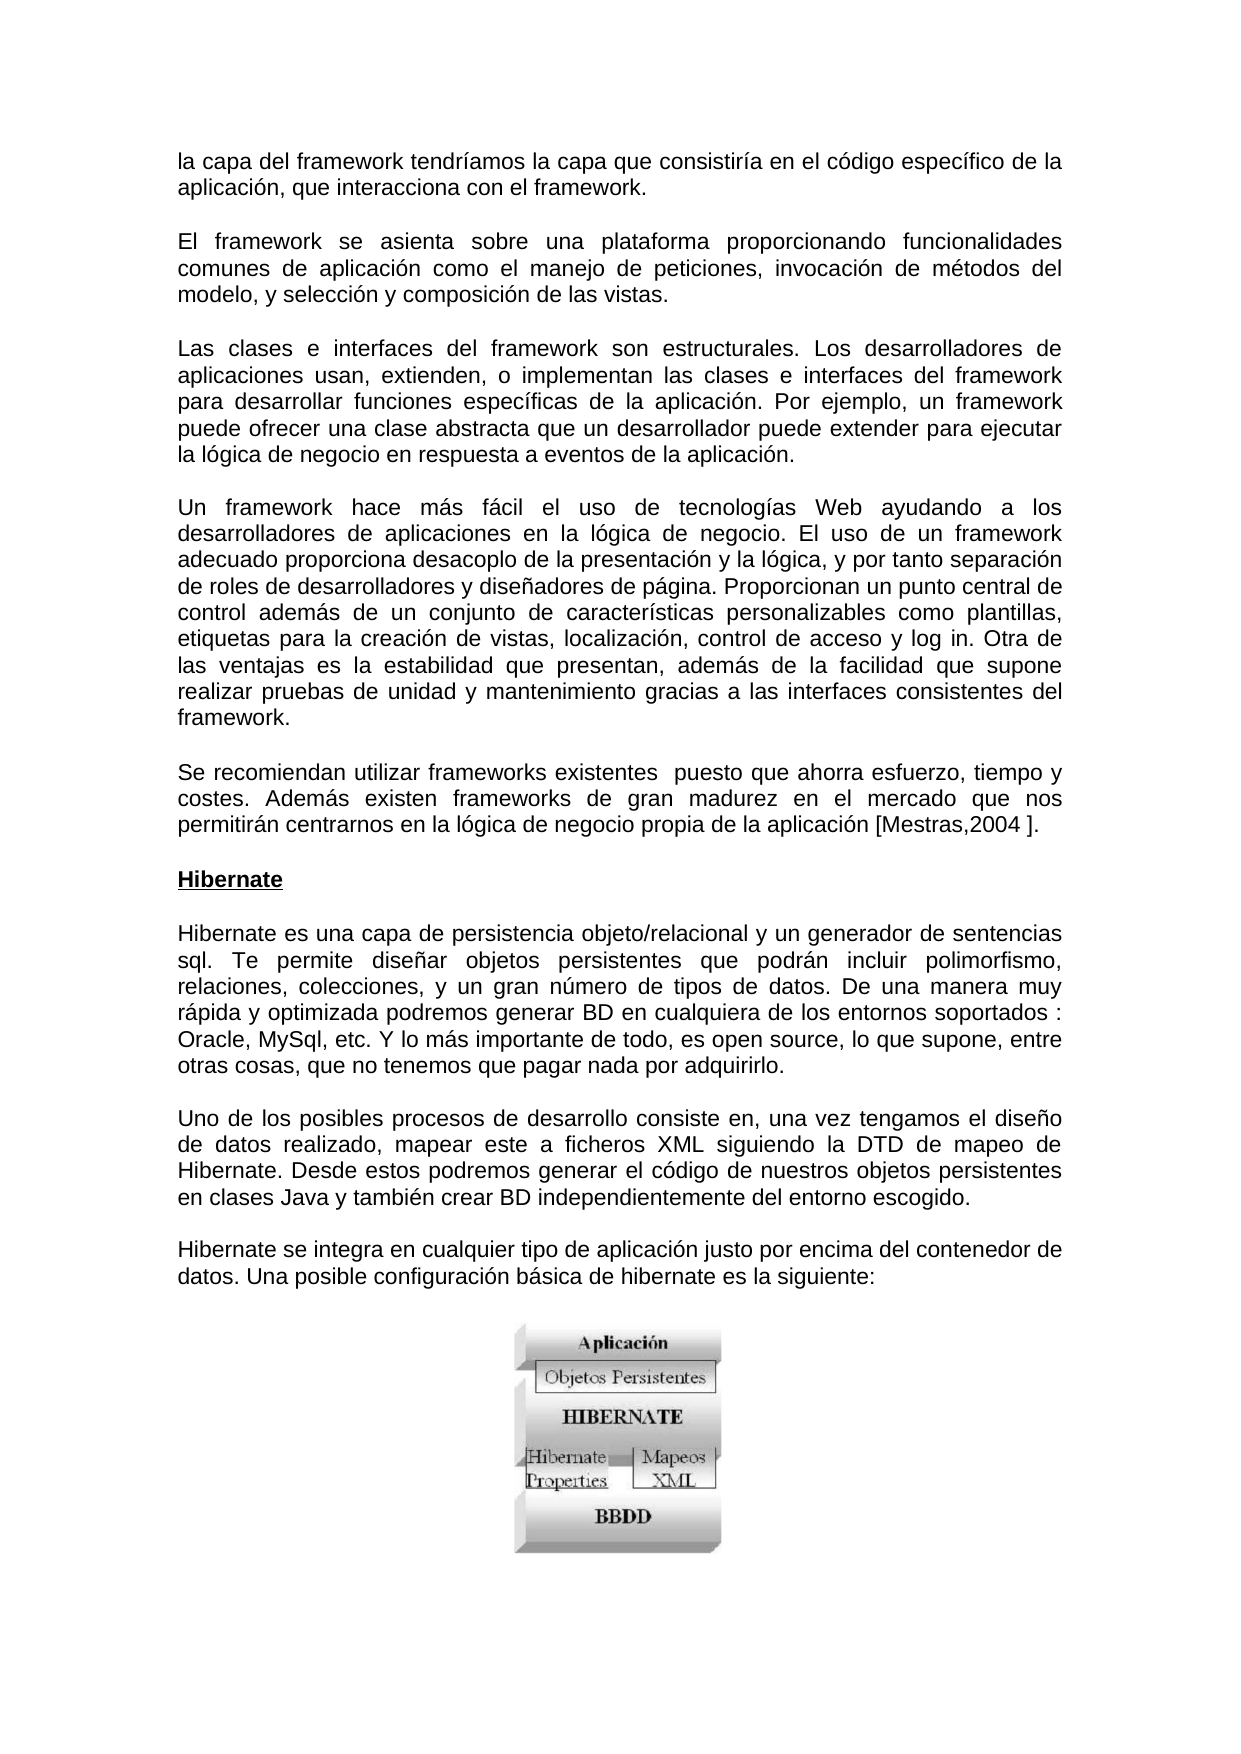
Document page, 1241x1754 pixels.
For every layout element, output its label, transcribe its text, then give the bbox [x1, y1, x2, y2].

picture [504, 1317, 737, 1554]
text El framework se asienta sobre una plataforma proporcionando funcionalidades comunes de aplicación como el manejo de peticiones, invocación de métodos del modelo, y selección y composición de las vistas. [177, 228, 1063, 307]
text Las clases e interfaces del framework son estructurales. Los desarrolladores de aplicaciones usan, extienden, o implementan las clases e interfaces del framework para desarrollar funciones específicas de la aplicación. Por ejemplo, un framework puede ofrecer una clase abstracta que un desarrollador puede extender para ejecutar la lógica de negocio en respuesta a eventos de la aplicación. [177, 335, 1063, 467]
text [177, 148, 1063, 200]
text Hibernate es una capa de persistencia objeto/relacional y un generador de sentencias sql. Te permite diseñar objetos persistentes que podrán incluir polimorfismo, relaciones, colecciones, y un gran número de tipos de datos. De una manera muy rápida y optimizada podremos generar BD en cualquiera de los entornos soportados : Oracle, MySql, etc. Y lo más importante de todo, es open source, lo que supone, entre otras cosas, que no tenemos que pagar nada por adquirirlo. [177, 920, 1063, 1078]
text Hibernate [177, 866, 1063, 892]
text Hibernate se integra en cualquier tipo de aplicación justo por encima del contenedor de datos. Una posible configuración básica de hibernate es la siguiente: [177, 1236, 1063, 1289]
text Se recomiendan utilizar frameworks existentes puesto que ahorra esfuerzo, tiempo y costes. Además existen frameworks de gran madurez en el mercado que nos permitirán centrarnos en la lógica de negocio propia de la aplicación [Mestras,2004 ]. [177, 759, 1063, 838]
text Uno de los posibles procesos de desarrollo consiste en, una vez tengamos el diseño de datos realizado, mapear este a ficheros XML siguiendo la DTD de mapeo de Hibernate. Desde estos podremos generar el código de nuestros objetos persistentes en clases Java y también crear BD independientemente del entorno escogido. [177, 1105, 1063, 1210]
text Un framework hace más fácil el uso de tecnologías Web ayudando a los desarrolladores de aplicaciones en la lógica de negocio. El uso de un framework adecuado proporciona desacoplo de la presentación y la lógica, y por tanto separación de roles de desarrolladores y diseñadores de página. Proporcionan un punto central de control además de un conjunto de características personalizables como plantillas, etiquetas para la creación de vistas, localización, control de acceso y log in. Otra de las ventajas es la estabilidad que presentan, además de la facilidad que supone realizar pruebas de unidad y mantenimiento gracias a las interfaces consistentes del framework. [177, 493, 1063, 731]
